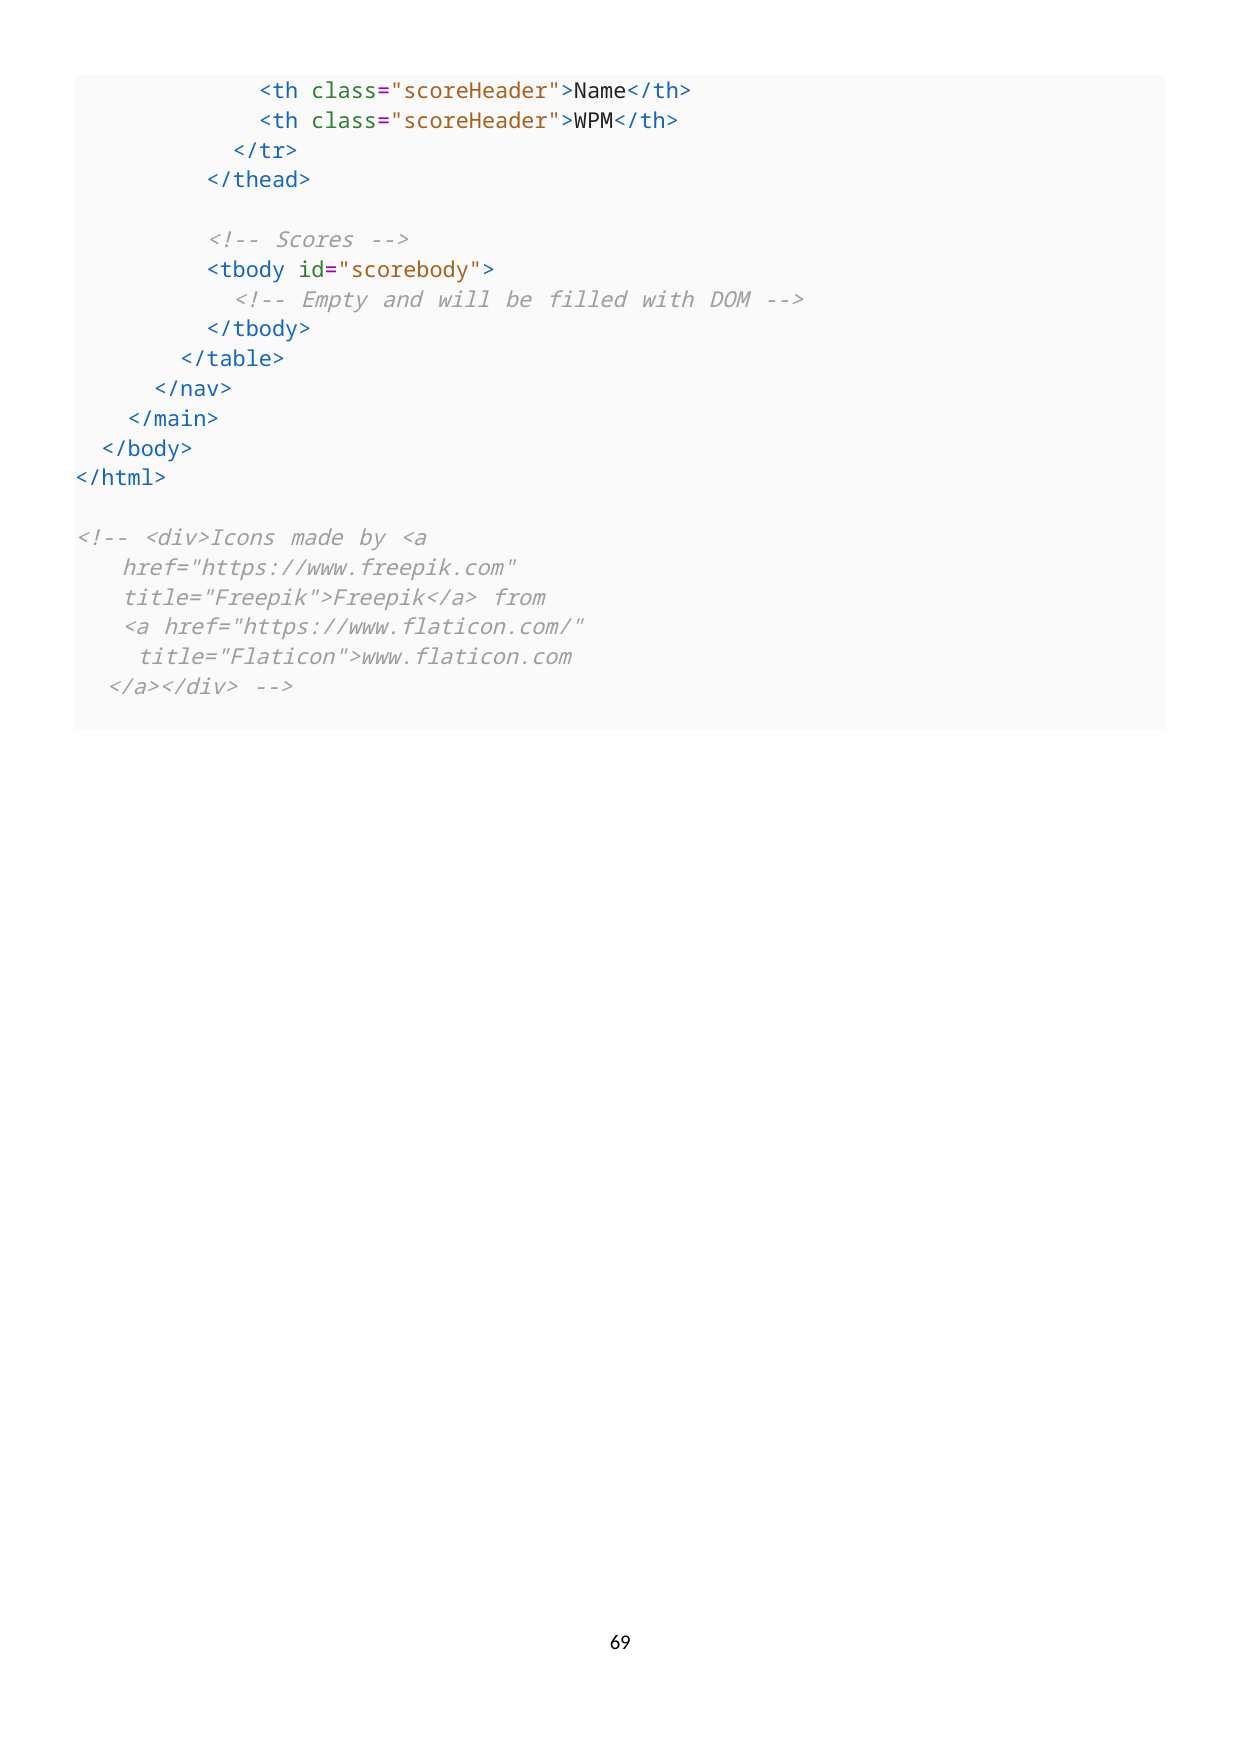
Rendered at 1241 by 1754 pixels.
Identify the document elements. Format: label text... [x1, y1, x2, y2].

text </html> [75, 462, 1165, 492]
text </body> [75, 432, 1165, 462]
text title="Flaticon">www.flaticon.com [75, 641, 1165, 671]
text <!-- Scores --> [75, 224, 1165, 254]
text </nav> [75, 373, 1165, 403]
text <!-- <div>Icons made by <a [75, 522, 1165, 552]
text </tr> [75, 134, 1165, 164]
text title="Freepik">Freepik</a> from [75, 581, 1165, 611]
text </main> [75, 403, 1165, 432]
text <!-- Empty and will be filled with DOM --> [75, 283, 1165, 313]
text </table> [75, 343, 1165, 373]
text </a></div> --> [75, 671, 1165, 701]
text href="https://www.freepik.com" [75, 552, 1165, 581]
text <tbody id="scorebody"> [75, 254, 1165, 283]
text </thead> [75, 164, 1165, 194]
text <th class="scoreHeader">WPM</th> [75, 105, 1165, 134]
text <a href="https://www.flaticon.com/" [75, 611, 1165, 641]
text </tbody> [75, 313, 1165, 343]
text <th class="scoreHeader">Name</th> [75, 75, 1165, 105]
